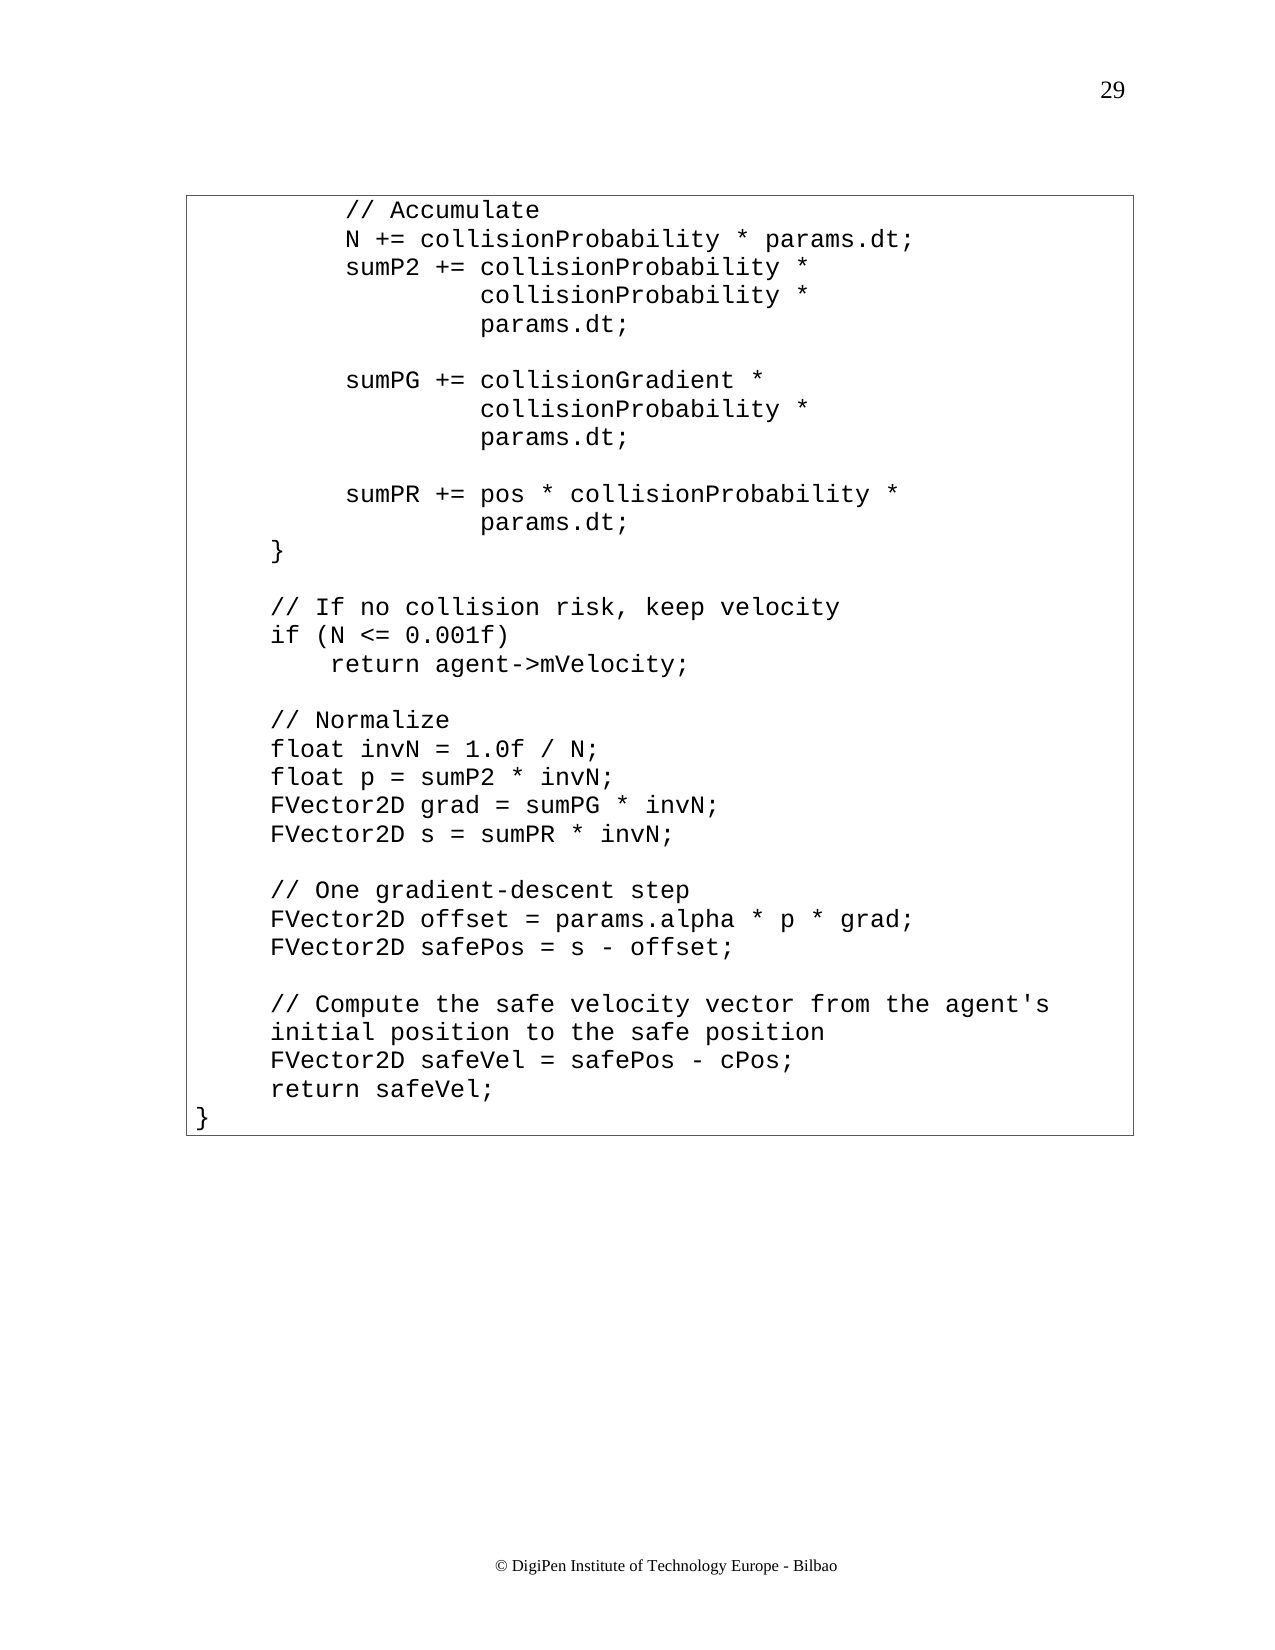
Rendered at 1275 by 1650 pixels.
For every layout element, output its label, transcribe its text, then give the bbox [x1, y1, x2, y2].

text // Normalize [195, 708, 1125, 736]
text sumPR += pos * collisionProbability * params.dt; [195, 481, 1125, 538]
text sumP2 += collisionProbability * collisionProbability * params.dt; [195, 255, 1125, 340]
text float invN = 1.0f / N; [195, 736, 1125, 765]
text // Accumulate [187, 196, 1133, 226]
text // If no collision risk, keep velocity [195, 595, 1125, 623]
text FVector2D grad = sumPG * invN; [195, 793, 1125, 821]
text sumPG += collisionGradient * collisionProbability * params.dt; [195, 368, 1125, 453]
text FVector2D safePos = s - offset; [195, 935, 1125, 963]
text float p = sumP2 * invN; [195, 765, 1125, 793]
text if (N <= 0.001f) [195, 623, 1125, 651]
text FVector2D offset = params.alpha * p * grad; [195, 906, 1125, 935]
text return safeVel; [195, 1076, 1125, 1102]
text N += collisionProbability * params.dt; [195, 226, 1125, 255]
text FVector2D safeVel = safePos - cPos; [195, 1048, 1125, 1076]
text } [187, 1102, 1133, 1135]
text FVector2D s = sumPR * invN; [195, 821, 1125, 850]
text // Compute the safe velocity vector from the agent's initial position to the safe position [195, 991, 1125, 1048]
text // One gradient-descent step [195, 878, 1125, 906]
text return agent->mVelocity; [195, 651, 1125, 680]
text } [195, 538, 1125, 566]
